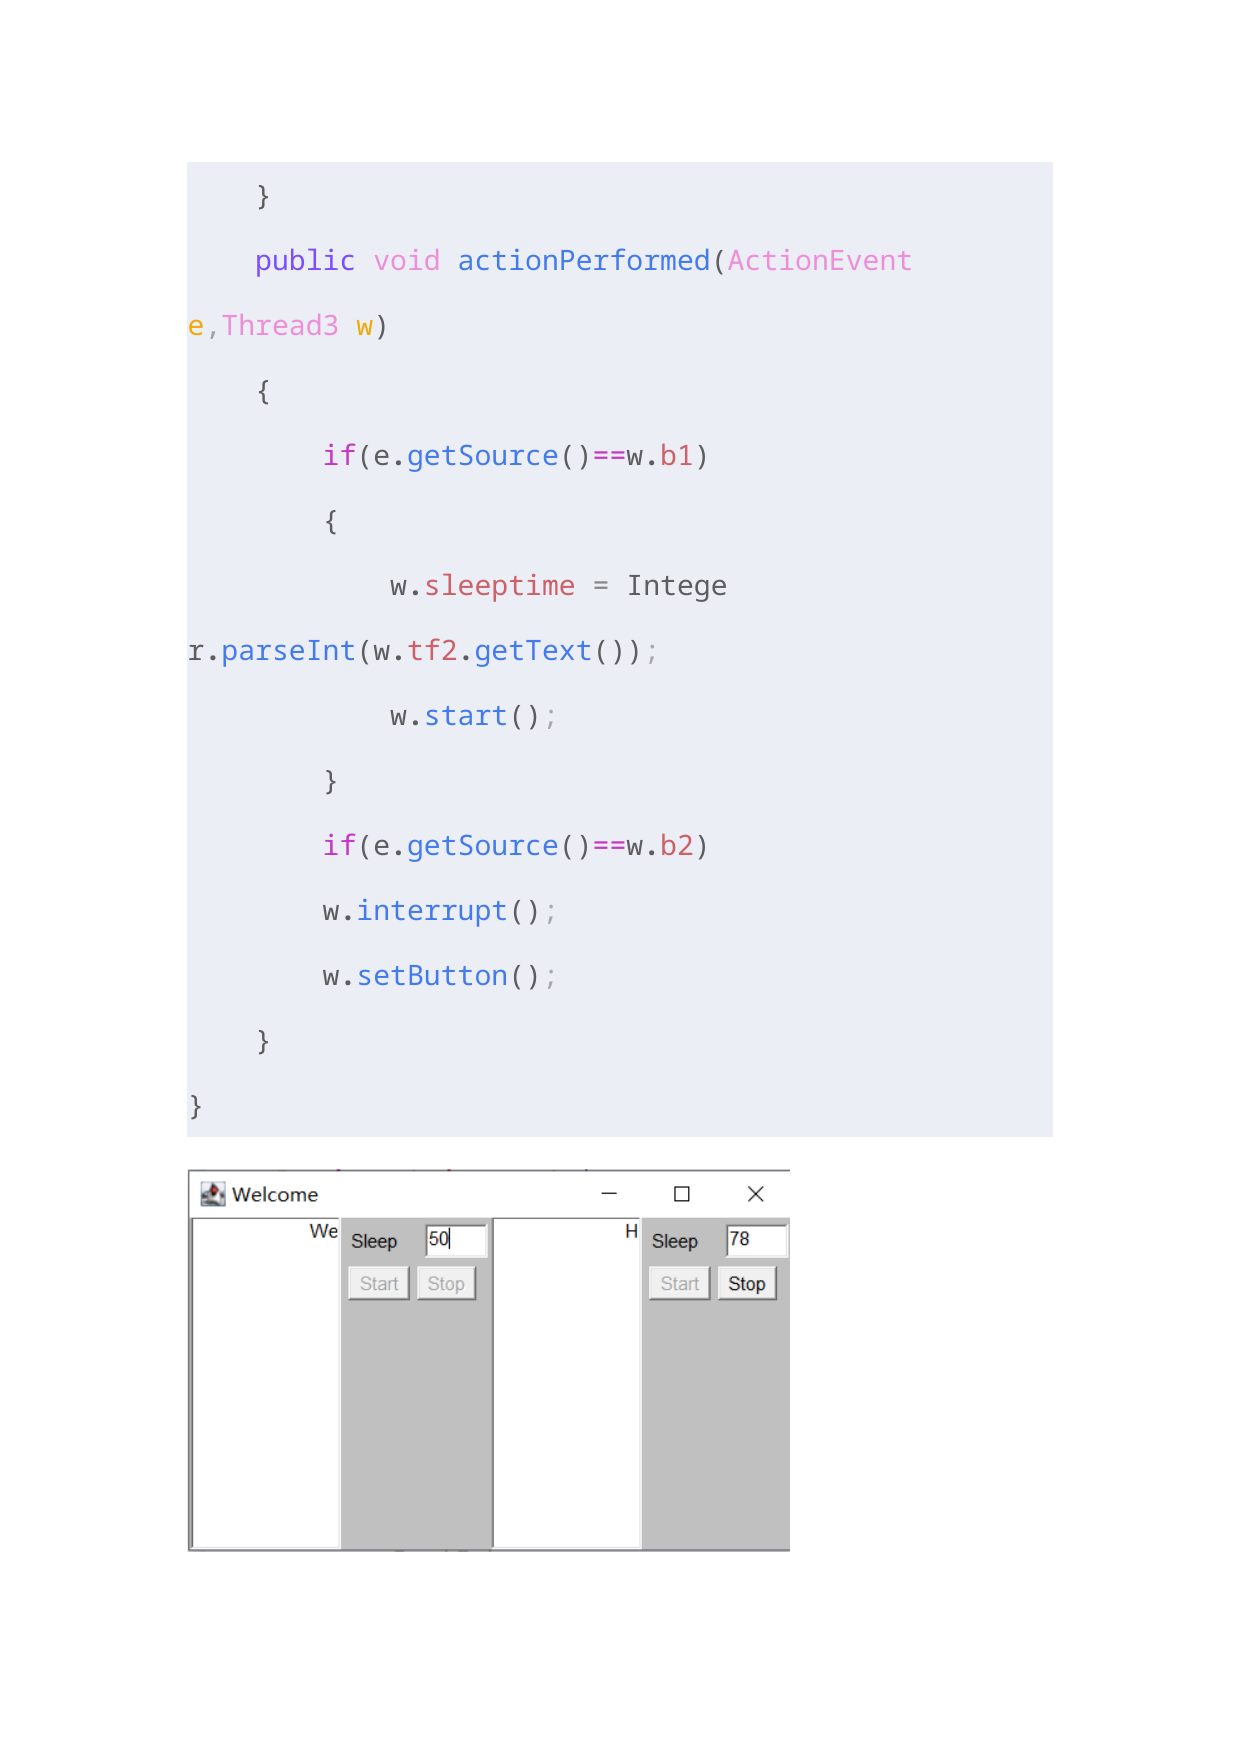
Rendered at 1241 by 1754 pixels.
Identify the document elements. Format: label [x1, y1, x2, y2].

picture [187, 1169, 790, 1552]
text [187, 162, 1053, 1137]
